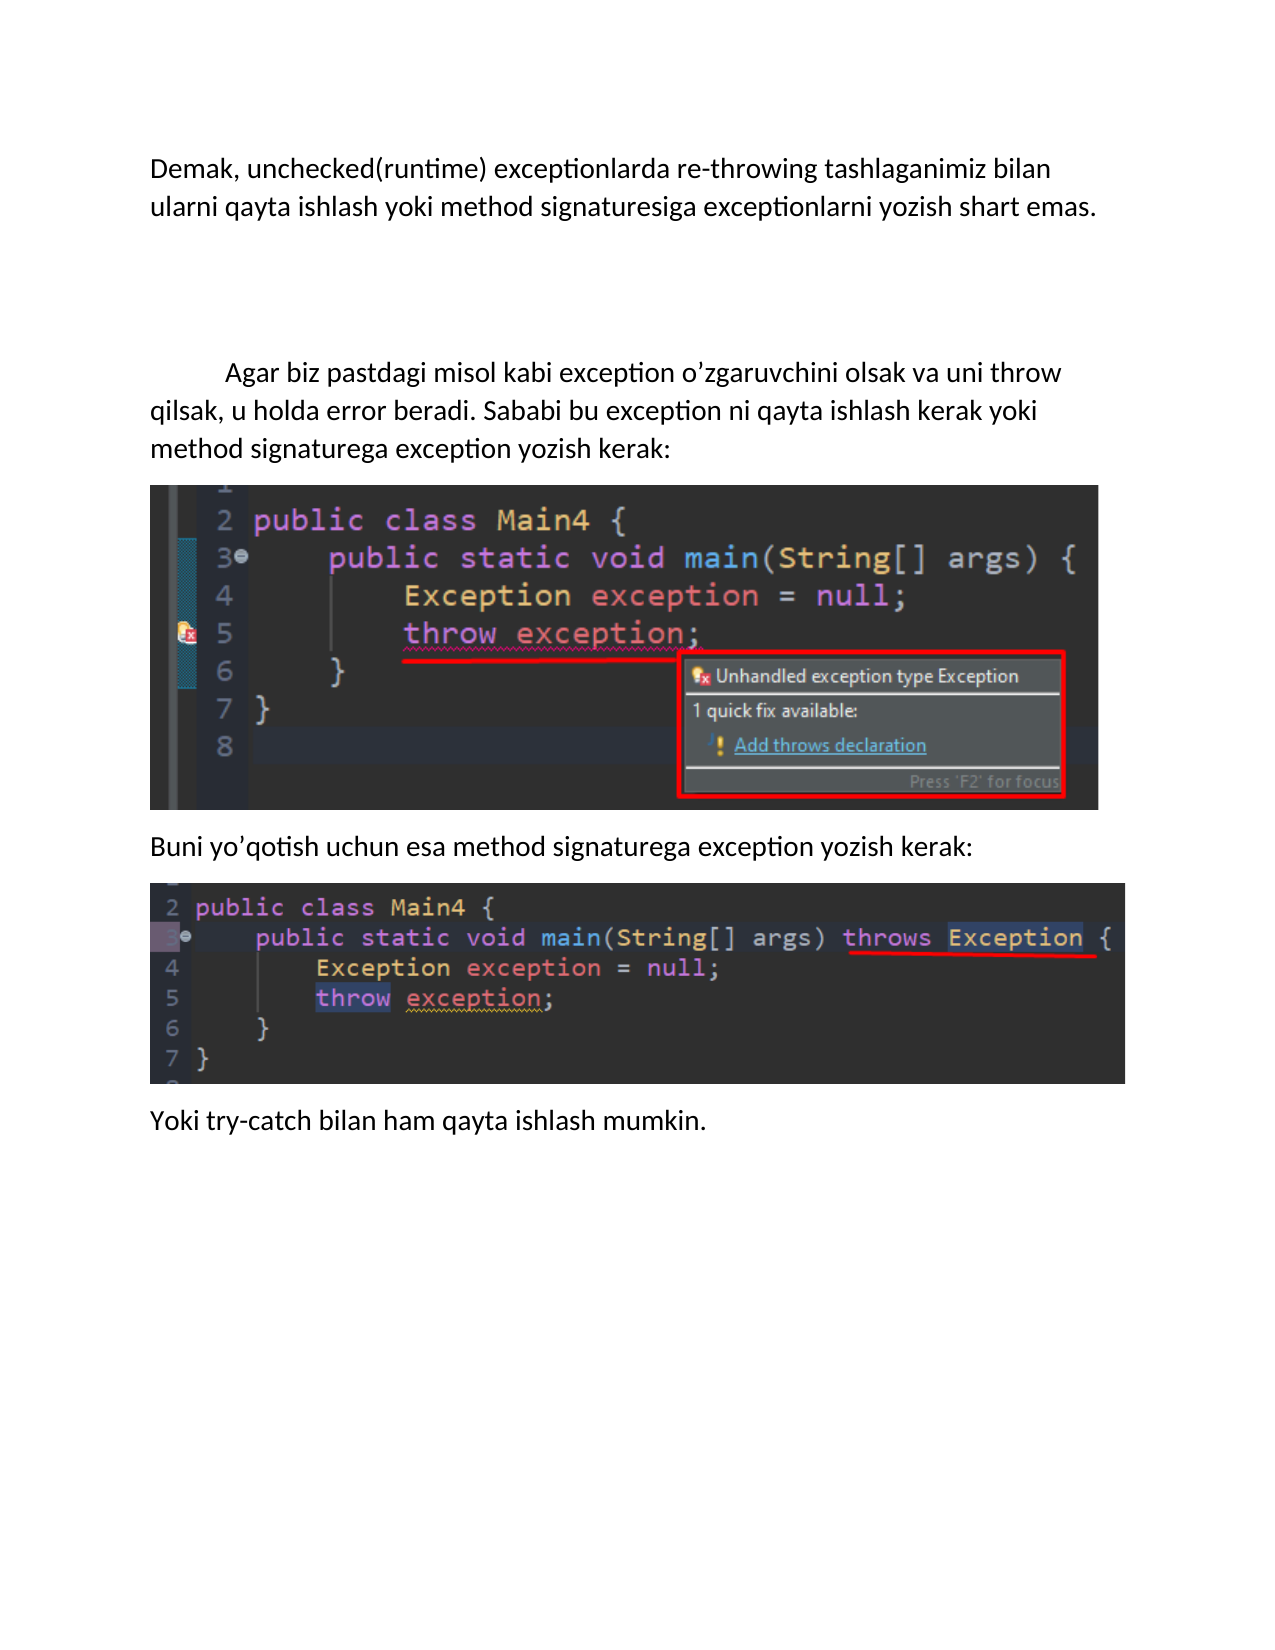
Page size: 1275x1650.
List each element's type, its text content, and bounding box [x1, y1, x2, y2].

picture [150, 485, 1099, 810]
text Agar biz pastdagi misol kabi exception o’zgaruvchini olsak va uni throw qilsak, u holda error beradi. Sababi bu exception ni qayta ishlash kerak yoki method signaturega exception yozish kerak: [150, 354, 1125, 466]
picture [150, 883, 1125, 1084]
text Demak, unchecked(runtime) exceptionlarda re-throwing tashlaganimiz bilan ularni qayta ishlash yoki method signaturesiga exceptionlarni yozish shart emas. [150, 150, 1125, 224]
text Yoki try-catch bilan ham qayta ishlash mumkin. [150, 1102, 1125, 1138]
text Buni yo’qotish uchun esa method signaturega exception yozish kerak: [150, 828, 1125, 864]
